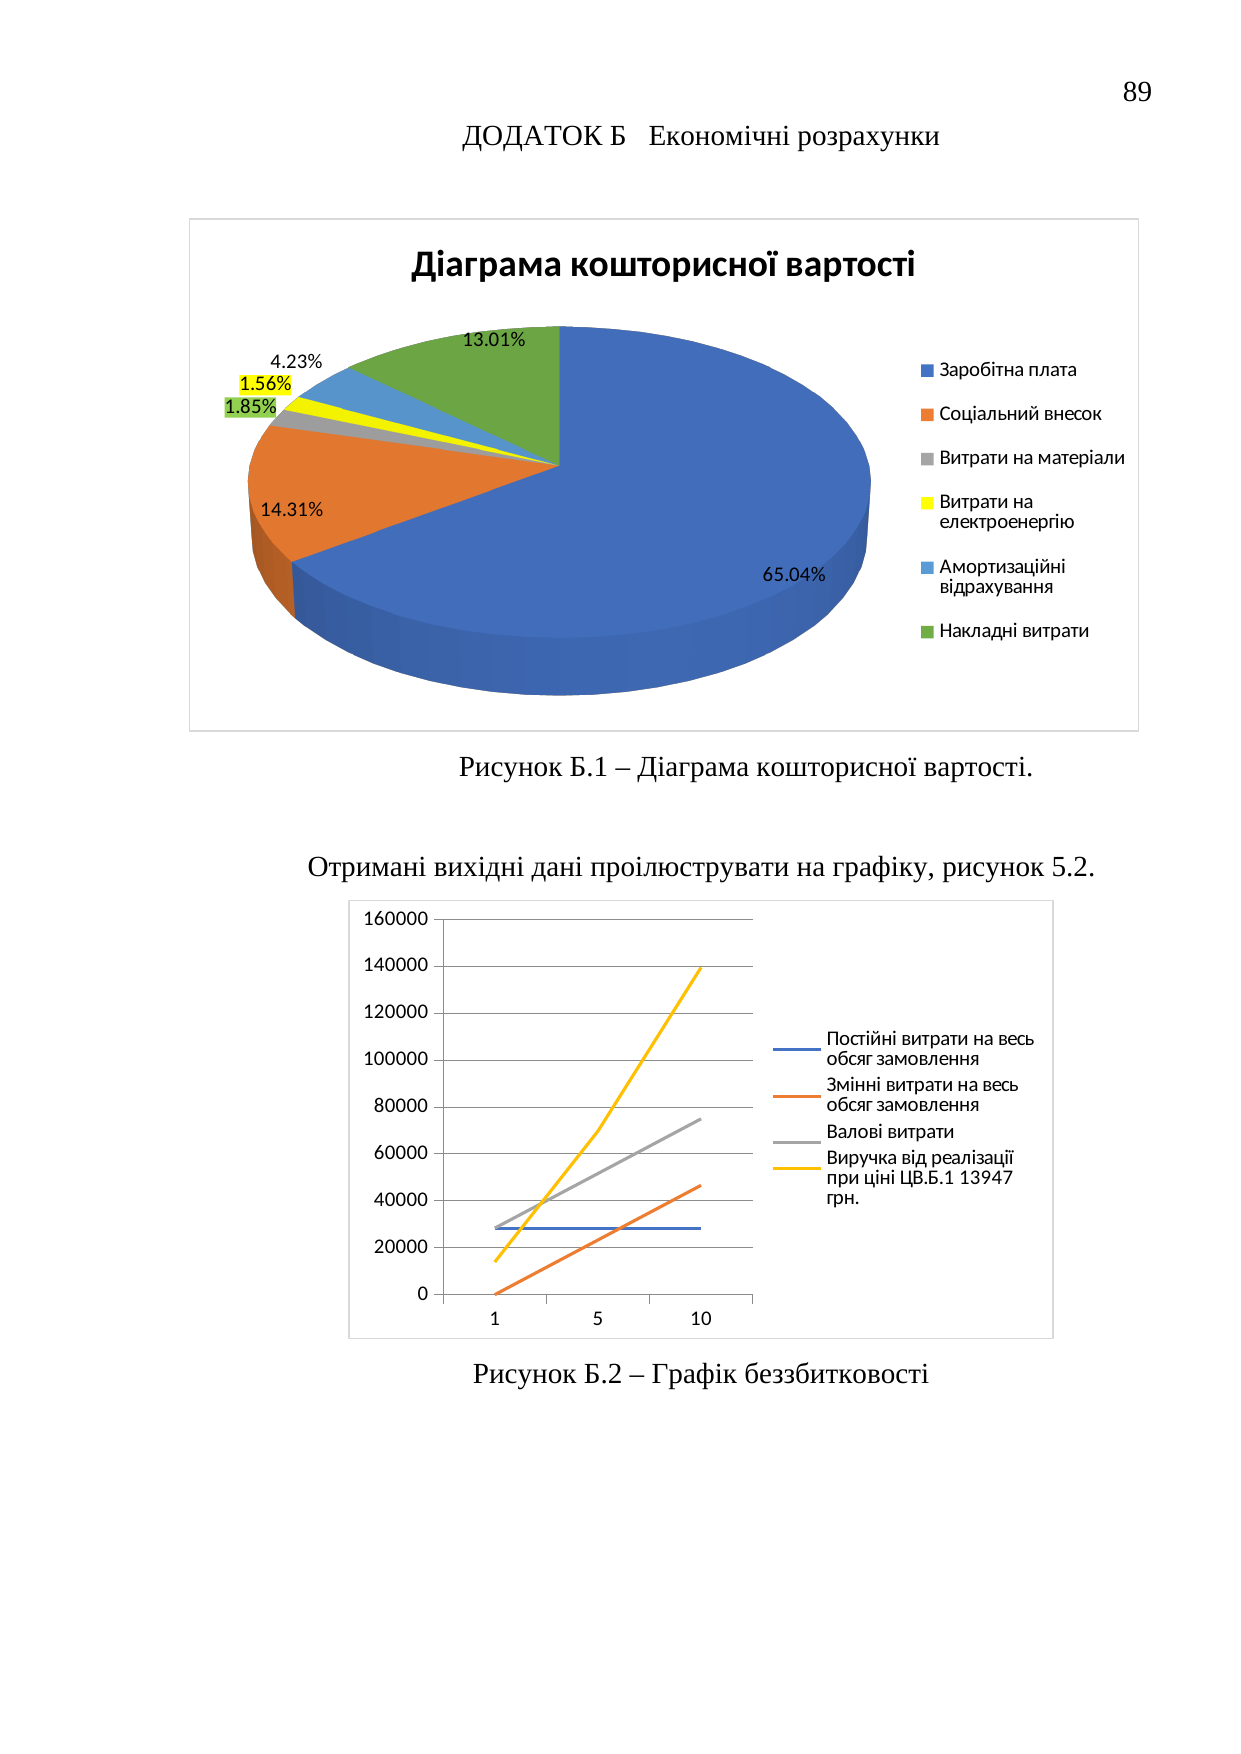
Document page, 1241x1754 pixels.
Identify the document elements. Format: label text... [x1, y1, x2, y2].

subtitle ДОДАТОК Б Економічні розрахунки [250, 118, 1152, 152]
text Рисунок Б.2 – Графік беззбитковості [250, 1356, 1152, 1390]
text Отримані вихідні дані проілюструвати на графіку, рисунок 5.2. [251, 849, 1152, 883]
text Рисунок Б.1 – Діаграма кошторисної вартості. [251, 749, 1152, 782]
